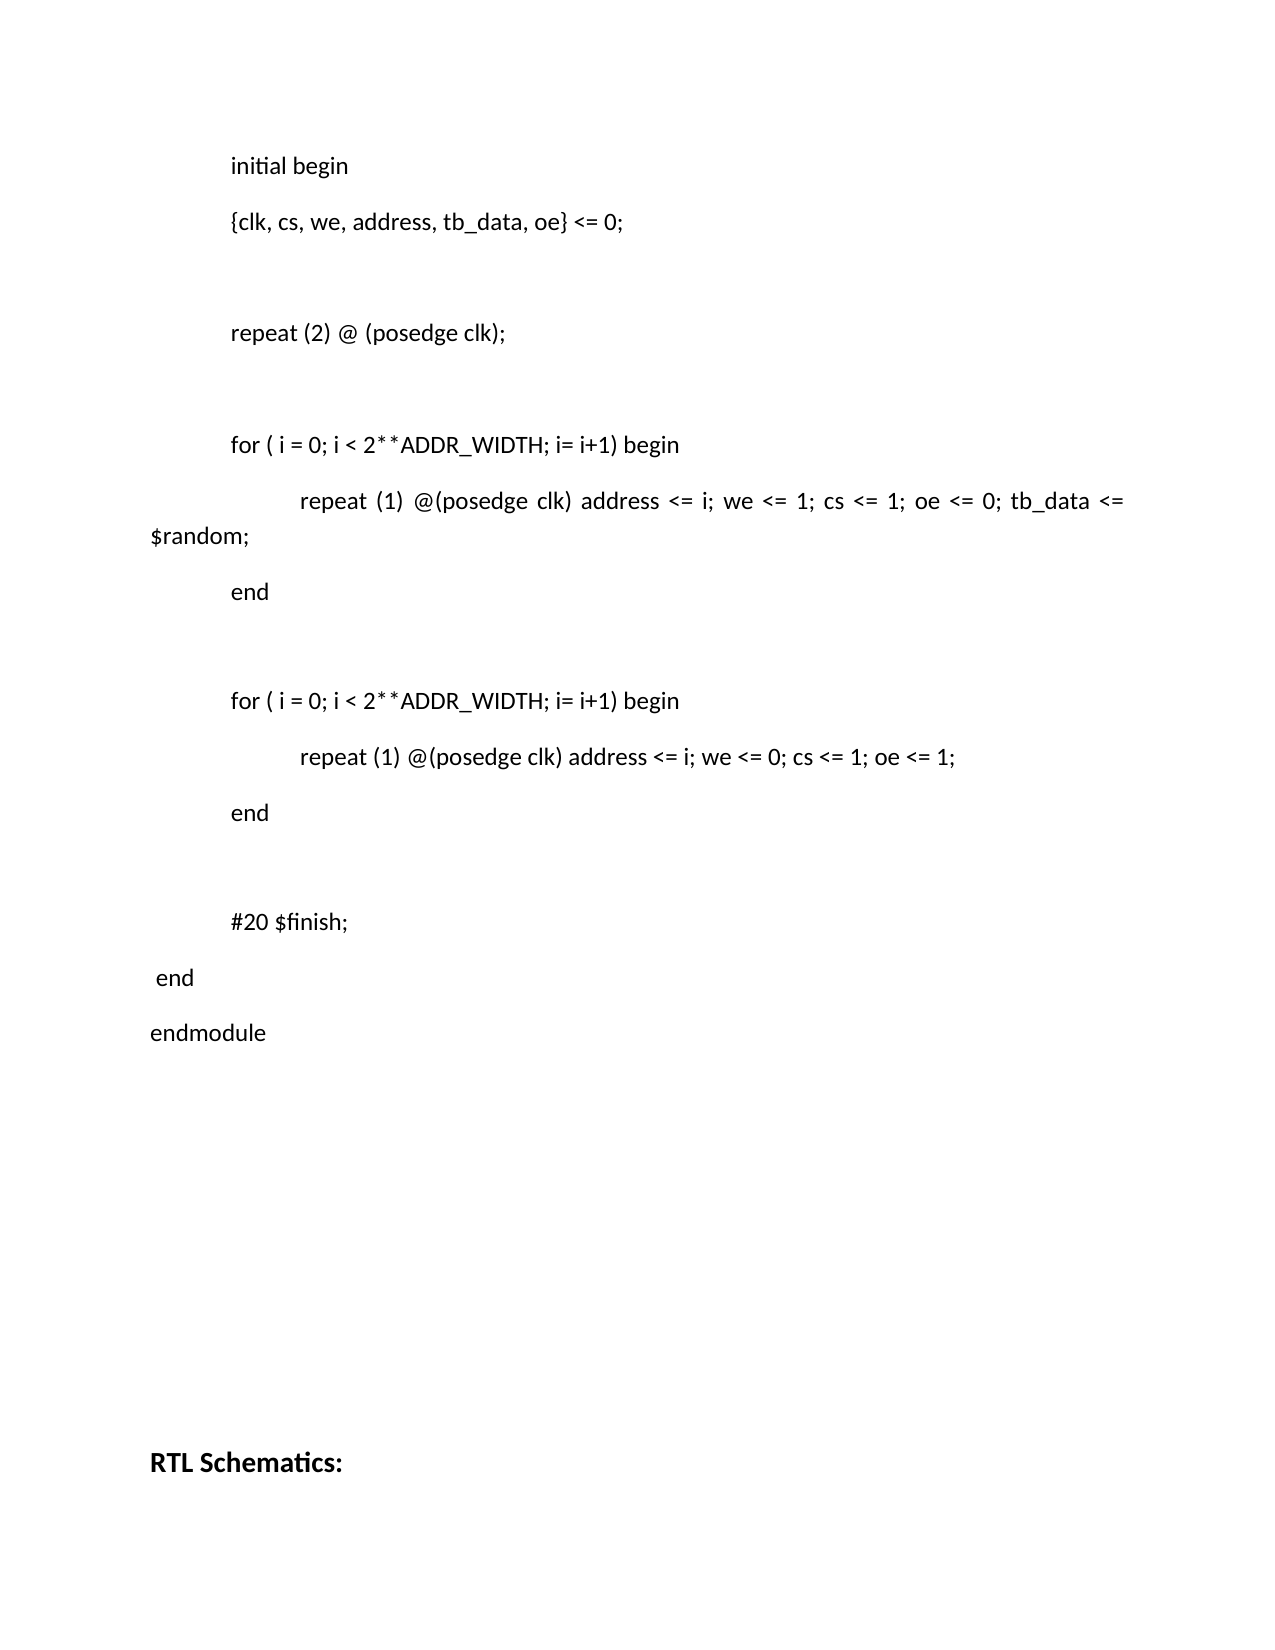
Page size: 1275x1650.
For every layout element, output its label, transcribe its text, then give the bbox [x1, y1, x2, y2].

text end [150, 576, 1125, 606]
text {clk, cs, we, address, tb_data, oe} <= 0; [150, 206, 1125, 236]
text end [150, 962, 1125, 992]
text repeat (2) @ (posedge clk); [150, 317, 1125, 348]
text for ( i = 0; i < 2**ADDR_WIDTH; i= i+1) begin [150, 429, 1125, 460]
text end [150, 797, 1125, 827]
text repeat (1) @(posedge clk) address <= i; we <= 0; cs <= 1; oe <= 1; [150, 741, 1125, 771]
text repeat (1) @(posedge clk) address <= i; we <= 1; cs <= 1; oe <= 0; tb_data <= $random; [150, 485, 1125, 551]
text #20 $finish; [150, 906, 1125, 936]
text for ( i = 0; i < 2**ADDR_WIDTH; i= i+1) begin [150, 685, 1125, 716]
text RTL Schematics: [150, 1444, 1125, 1479]
text initial begin [150, 150, 1125, 181]
text endmodule [150, 1017, 1125, 1048]
